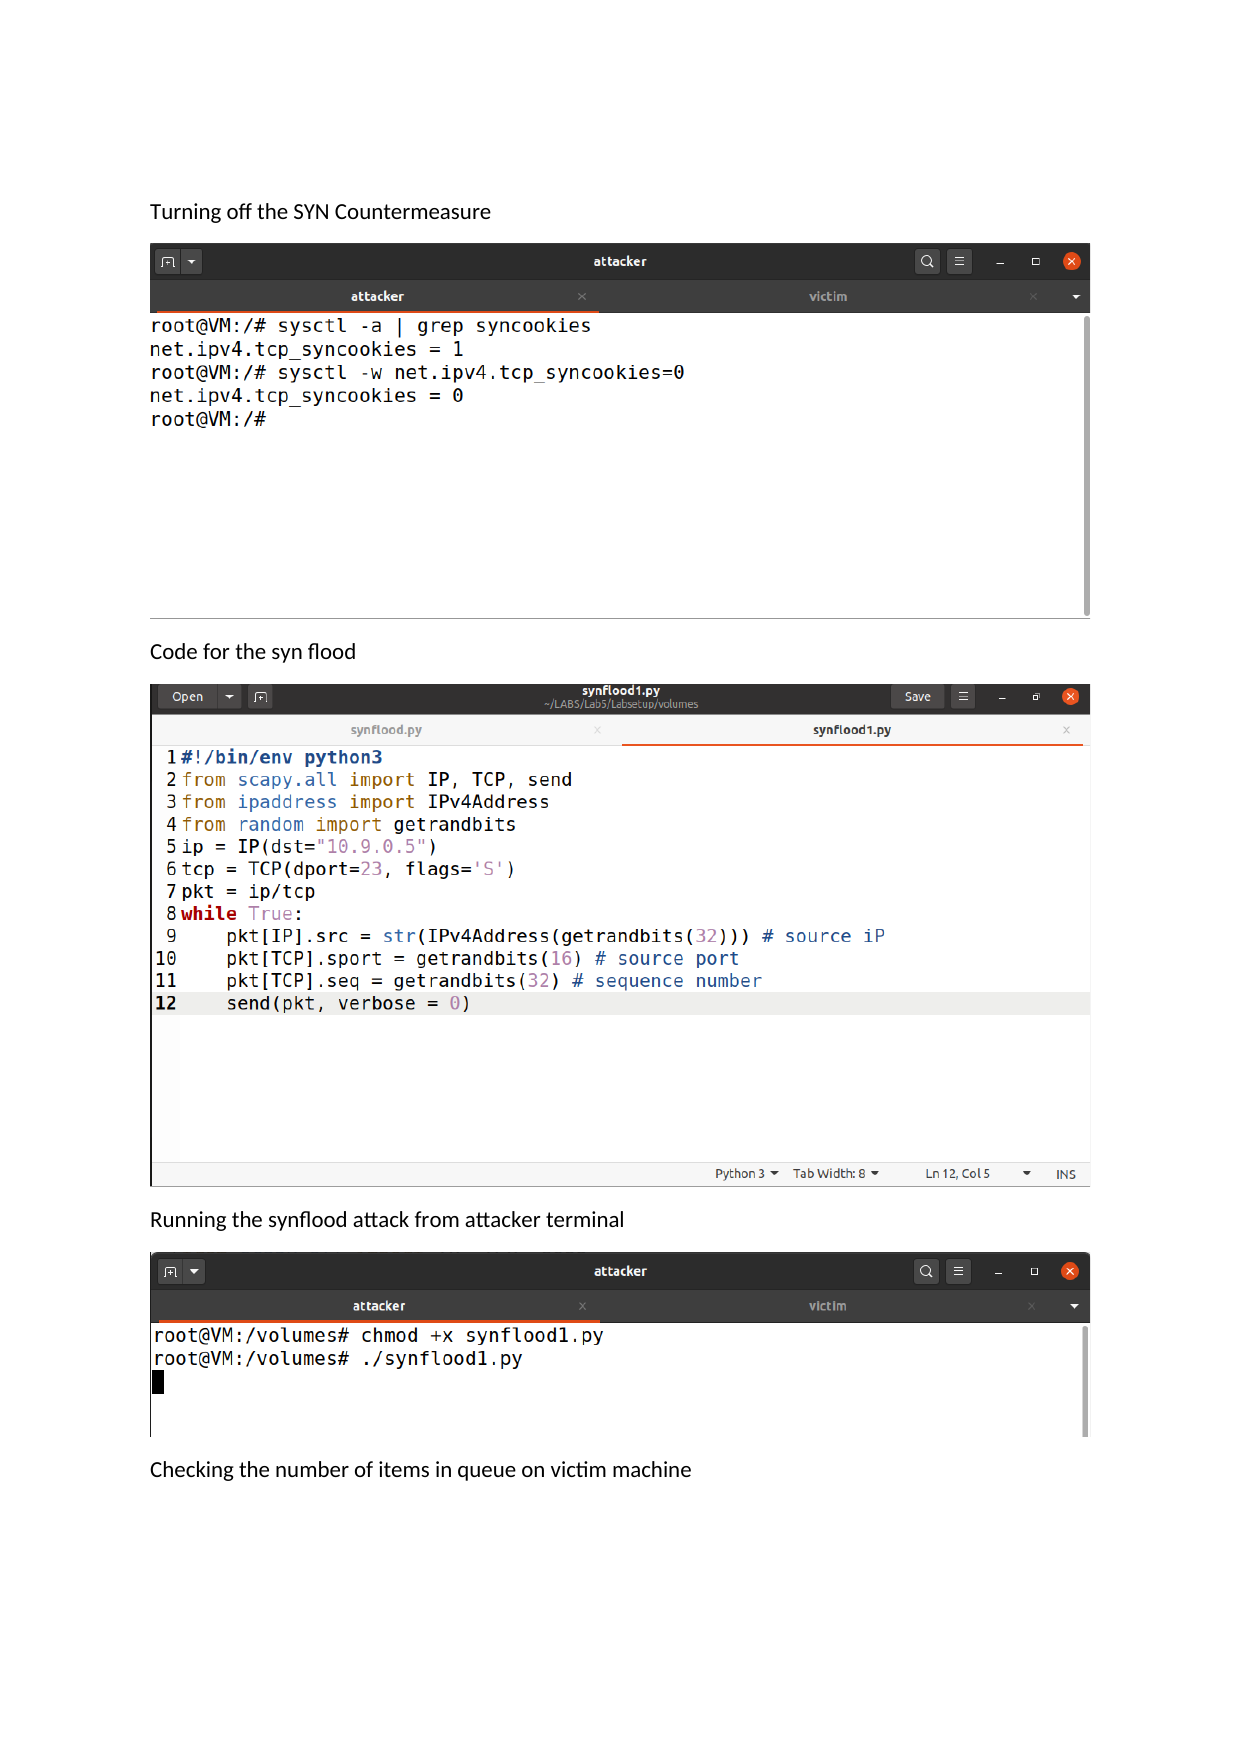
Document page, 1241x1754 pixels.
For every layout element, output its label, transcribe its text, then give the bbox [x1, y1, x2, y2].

text Code for the syn flood [150, 637, 1090, 665]
picture [150, 684, 1091, 1187]
picture [150, 243, 1091, 619]
text Running the synflood attack from attacker terminal [150, 1205, 1090, 1233]
text Turning off the SYN Countermeasure [150, 197, 1090, 225]
picture [150, 1252, 1091, 1437]
text Checking the number of items in queue on victim machine [150, 1455, 1090, 1483]
